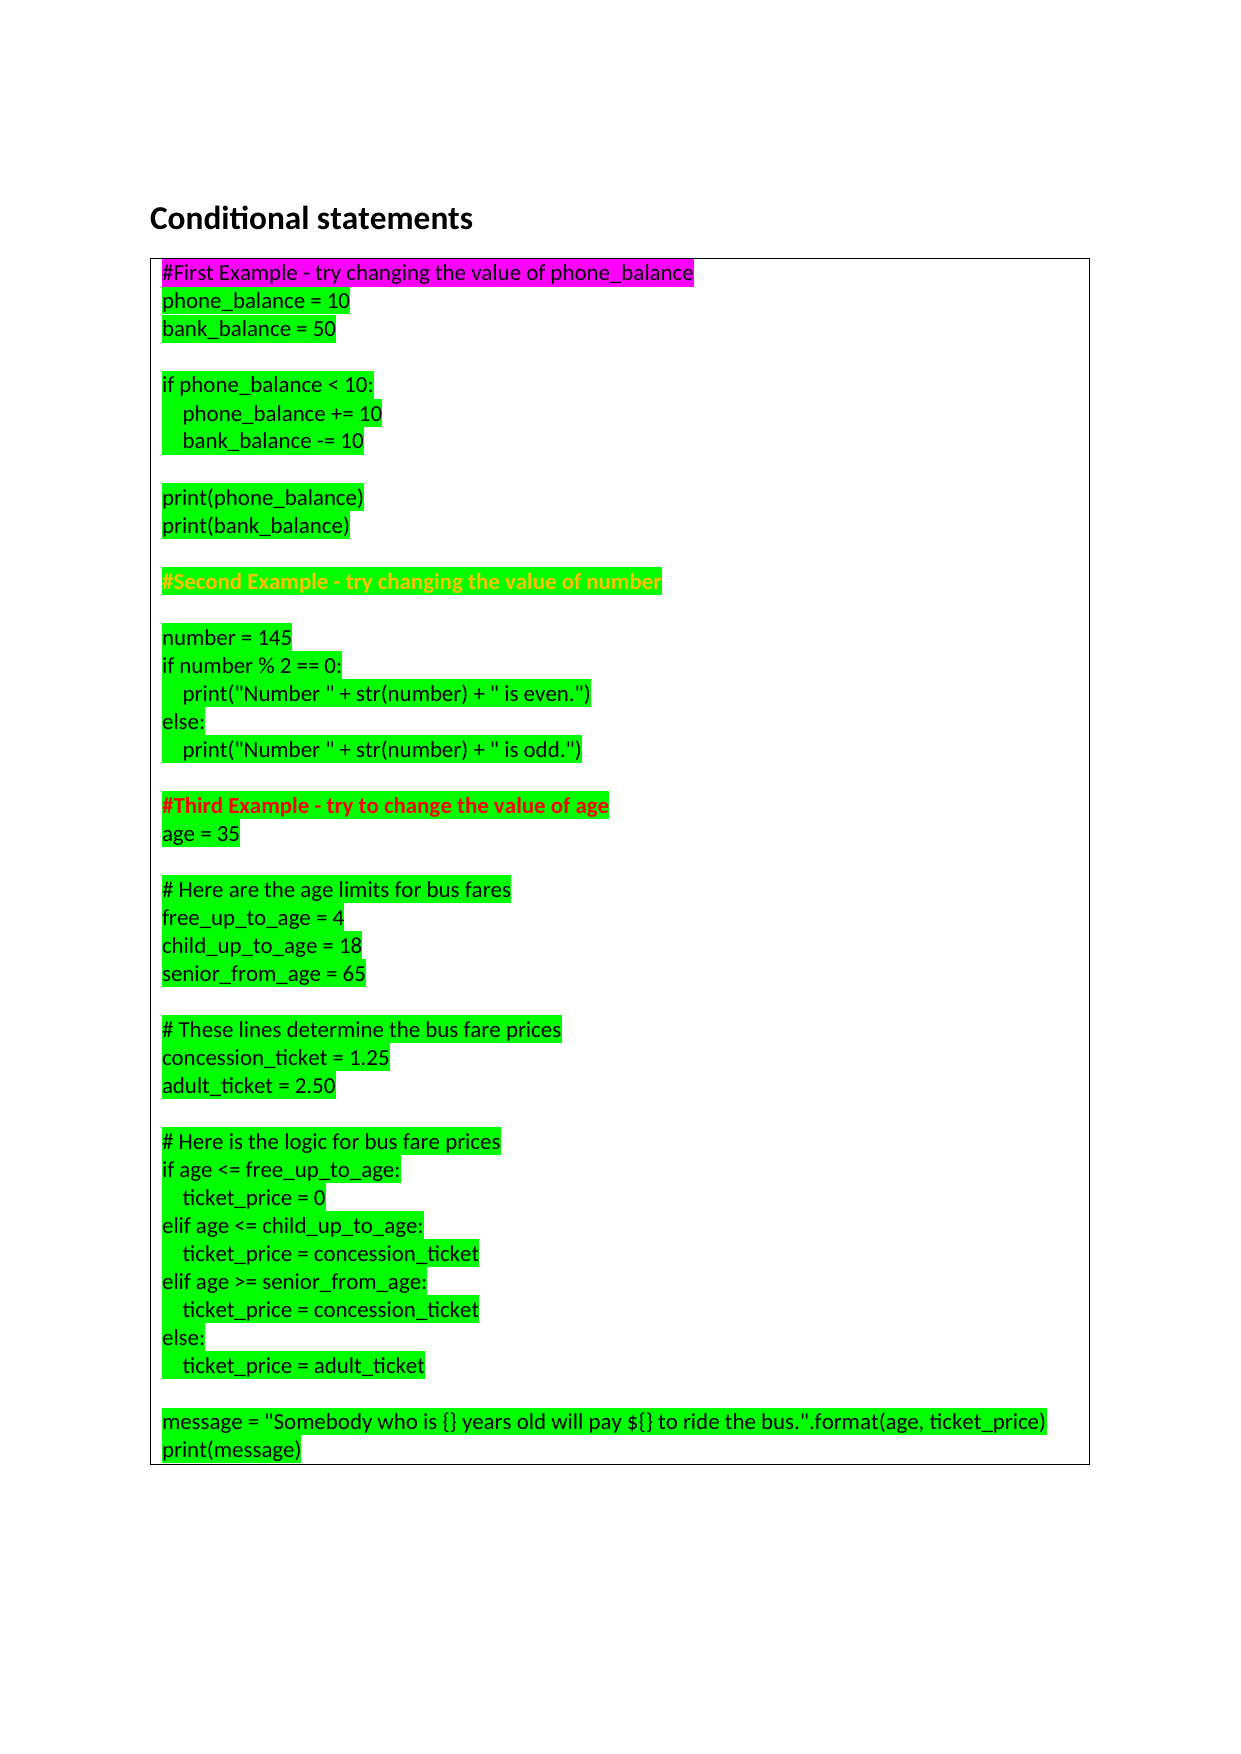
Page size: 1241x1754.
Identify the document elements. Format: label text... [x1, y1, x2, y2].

table_header #First Example - try changing the value of phone_balance phone_balance = 10 bank_balance = 50 if phone_balance < 10: phone_balance += 10 bank_balance -= 10 print(phone_balance) print(bank_balance) #Second Example - try changing the value of number number = 145 if number % 2 == 0: print("Number " + str(number) + " is even.") else: print("Number " + str(number) + " is odd.") #Third Example - try to change the value of age age = 35 # Here are the age limits for bus fares free_up_to_age = 4 child_up_to_age = 18 senior_from_age = 65 # These lines determine the bus fare prices concession_ticket = 1.25 adult_ticket = 2.50 # Here is the logic for bus fare prices if age <= free_up_to_age: ticket_price = 0 elif age <= child_up_to_age: ticket_price = concession_ticket elif age >= senior_from_age: ticket_price = concession_ticket else: ticket_price = adult_ticket message = "Somebody who is {} years old will pay ${} to ride the bus.".format(age, ticket_price) print(message) [151, 259, 1089, 1463]
text Conditional statements [150, 197, 1090, 238]
